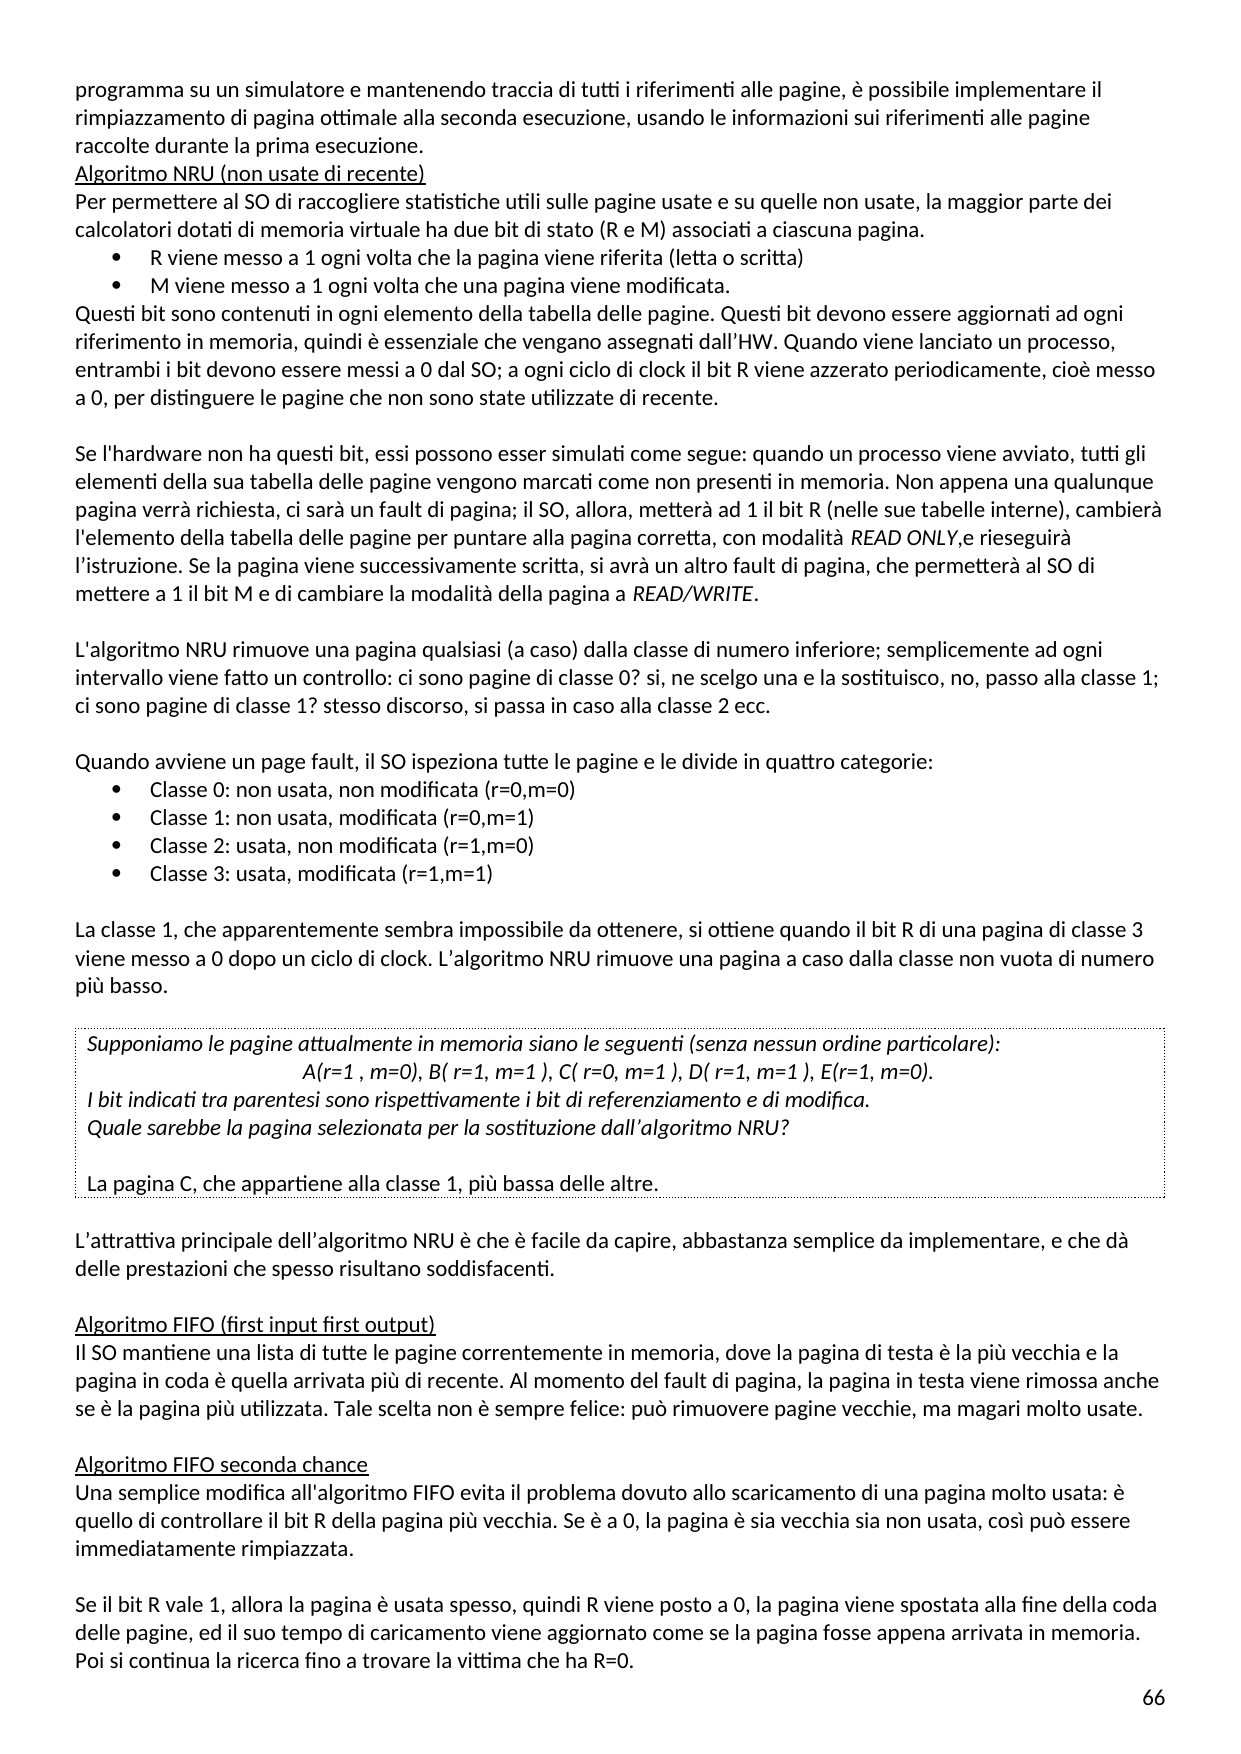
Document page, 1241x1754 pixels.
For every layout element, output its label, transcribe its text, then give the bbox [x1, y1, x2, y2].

text Quando avviene un page fault, il SO ispeziona tutte le pagine e le divide in quattro categorie: [75, 747, 1165, 776]
list Classe 3: usata, modificata (r=1,m=1) [112, 859, 1165, 888]
text Se il bit R vale 1, allora la pagina è usata spesso, quindi R viene posto a 0, la pagina viene spostata alla fine della coda delle pagine, ed il suo tempo di caricamento viene aggiornato come se la pagina fosse appena arrivata in memoria. Poi si continua la ricerca fino a trovare la vittima che ha R=0. [75, 1590, 1165, 1674]
text L’attrattiva principale dell’algoritmo NRU è che è facile da capire, abbastanza semplice da implementare, e che dà delle prestazioni che spesso risultano soddisfacenti. [75, 1226, 1165, 1282]
text Algoritmo FIFO (first input first output) [75, 1310, 1165, 1338]
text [75, 75, 1165, 159]
text Algoritmo FIFO seconda chance [75, 1450, 1165, 1478]
list R viene messo a 1 ogni volta che la pagina viene riferita (letta o scritta) [112, 243, 1165, 271]
table_header Supponiamo le pagine attualmente in memoria siano le seguenti (senza nessun ordine particolare): A(r=1 , m=0), B( r=1, m=1 ), C( r=0, m=1 ), D( r=1, m=1 ), E(r=1, m=0). I bit indicati tra parentesi sono rispettivamente i bit di referenziamento e di modifica. Quale sarebbe la pagina selezionata per la sostituzione dall’algoritmo NRU? La pagina C, che appartiene alla classe 1, più bassa delle altre. [76, 1028, 1165, 1197]
list Classe 2: usata, non modificata (r=1,m=0) [112, 832, 1165, 859]
list Classe 0: non usata, non modificata (r=0,m=0) [112, 776, 1165, 803]
text La classe 1, che apparentemente sembra impossibile da ottenere, si ottiene quando il bit R di una pagina di classe 3 viene messo a 0 dopo un ciclo di clock. L’algoritmo NRU rimuove una pagina a caso dalla classe non vuota di numero più basso. [75, 916, 1165, 1000]
text Il SO mantiene una lista di tutte le pagine correntemente in memoria, dove la pagina di testa è la più vecchia e la pagina in coda è quella arrivata più di recente. Al momento del fault di pagina, la pagina in testa viene rimossa anche se è la pagina più utilizzata. Tale scelta non è sempre felice: può rimuovere pagine vecchie, ma magari molto usate. [75, 1338, 1165, 1422]
text Una semplice modifica all'algoritmo FIFO evita il problema dovuto allo scaricamento di una pagina molto usata: è quello di controllare il bit R della pagina più vecchia. Se è a 0, la pagina è sia vecchia sia non usata, così può essere immediatamente rimpiazzata. [75, 1478, 1165, 1562]
text L'algoritmo NRU rimuove una pagina qualsiasi (a caso) dalla classe di numero inferiore; semplicemente ad ogni intervallo viene fatto un controllo: ci sono pagine di classe 0? si, ne scelgo una e la sostituisco, no, passo alla classe 1; ci sono pagine di classe 1? stesso discorso, si passa in caso alla classe 2 ecc. [75, 635, 1165, 719]
text Algoritmo NRU (non usate di recente) [75, 159, 1165, 187]
text Per permettere al SO di raccogliere statistiche utili sulle pagine usate e su quelle non usate, la maggior parte dei calcolatori dotati di memoria virtuale ha due bit di stato (R e M) associati a ciascuna pagina. [75, 187, 1165, 243]
text Se l'hardware non ha questi bit, essi possono esser simulati come segue: quando un processo viene avviato, tutti gli elementi della sua tabella delle pagine vengono marcati come non presenti in memoria. Non appena una qualunque pagina verrà richiesta, ci sarà un fault di pagina; il SO, allora, metterà ad 1 il bit R (nelle sue tabelle interne), cambierà l'elemento della tabella delle pagine per puntare alla pagina corretta, con modalità READ ONLY,e rieseguirà l’istruzione. Se la pagina viene successivamente scritta, si avrà un altro fault di pagina, che permetterà al SO di mettere a 1 il bit M e di cambiare la modalità della pagina a READ/WRITE. [75, 439, 1165, 607]
list Classe 1: non usata, modificata (r=0,m=1) [112, 803, 1165, 832]
list M viene messo a 1 ogni volta che una pagina viene modificata. [112, 271, 1165, 299]
text Questi bit sono contenuti in ogni elemento della tabella delle pagine. Questi bit devono essere aggiornati ad ogni riferimento in memoria, quindi è essenziale che vengano assegnati dall’HW. Quando viene lanciato un processo, entrambi i bit devono essere messi a 0 dal SO; a ogni ciclo di clock il bit R viene azzerato periodicamente, cioè messo a 0, per distinguere le pagine che non sono state utilizzate di recente. [75, 299, 1165, 411]
